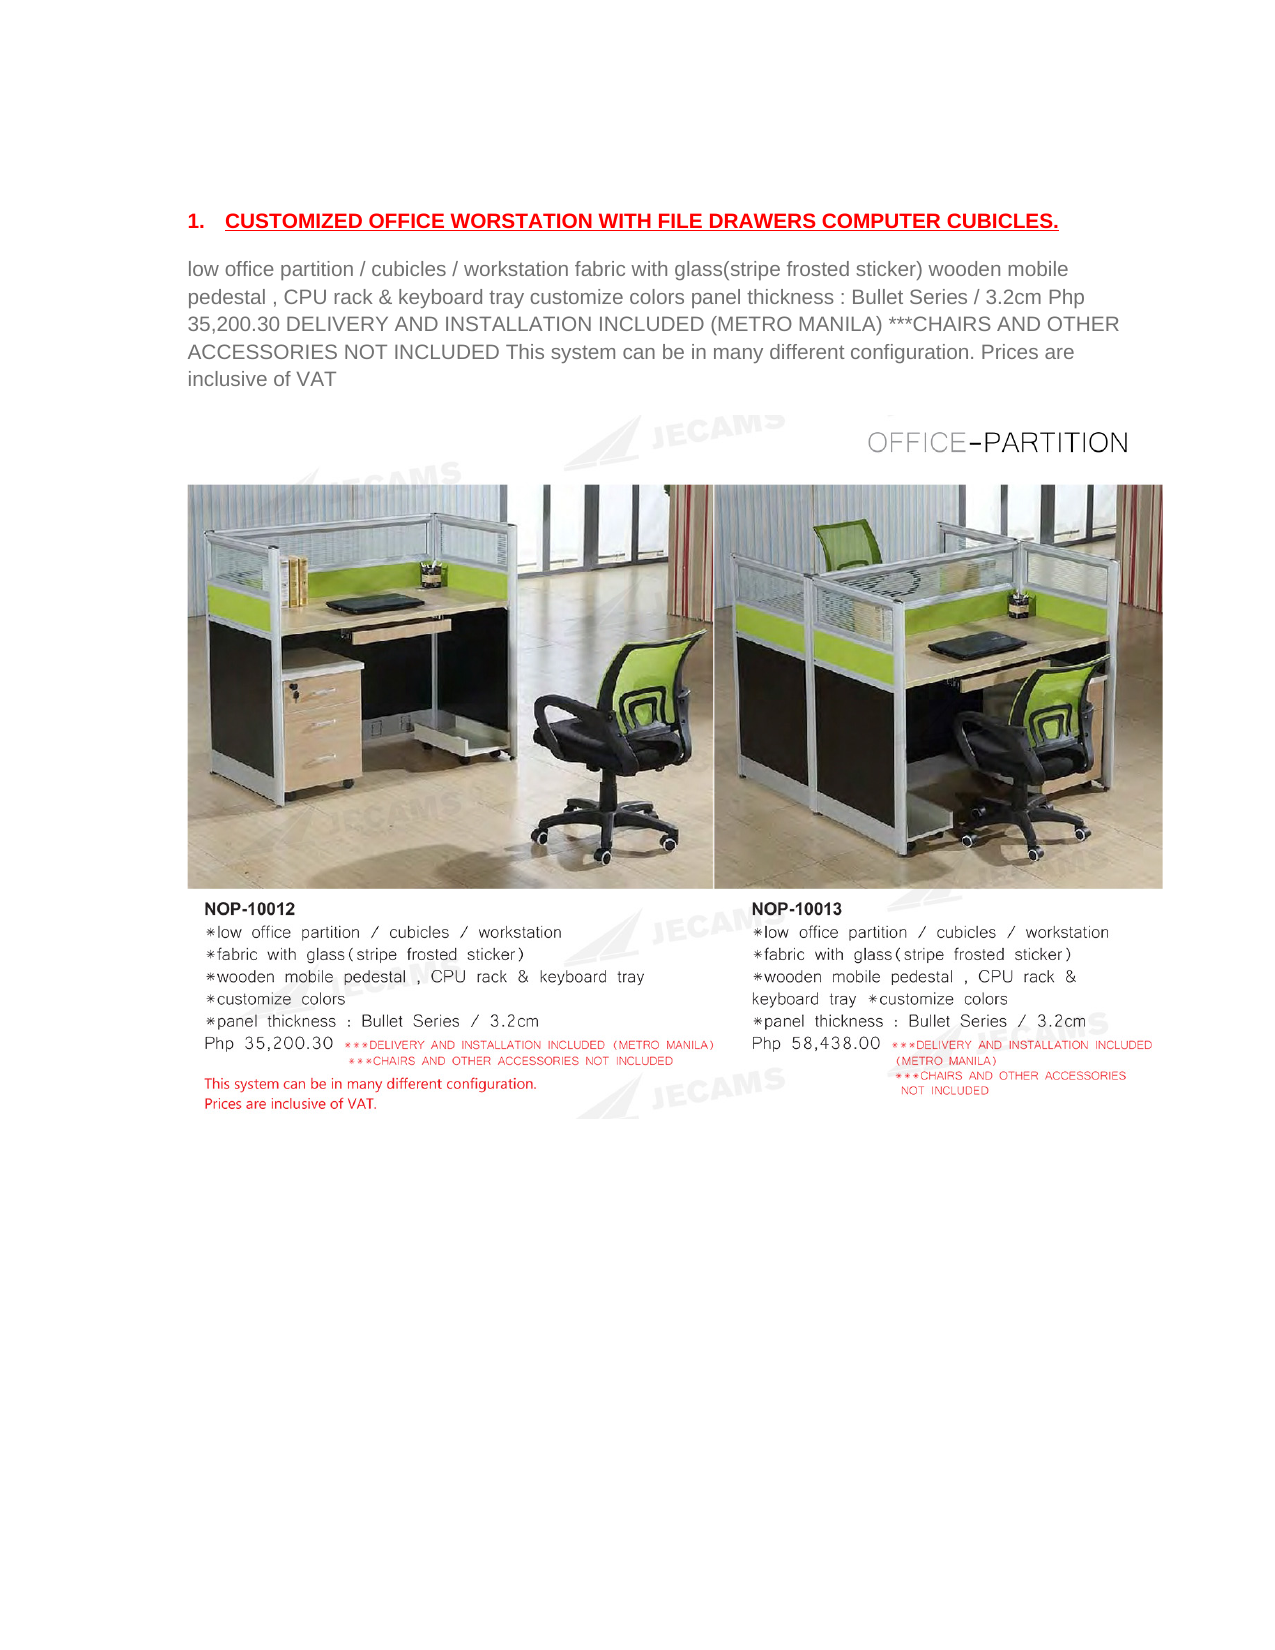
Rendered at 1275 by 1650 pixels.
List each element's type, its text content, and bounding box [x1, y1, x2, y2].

list CUSTOMIZED OFFICE WORSTATION WITH FILE DRAWERS COMPUTER CUBICLES. [187, 209, 1125, 233]
text low office partition / cubicles / workstation fabric with glass(stripe frosted sticker) wooden mobile pedestal , CPU rack & keyboard tray customize colors panel thickness : Bullet Series / 3.2cm Php 35,200.30 DELIVERY AND INSTALLATION INCLUDED (METRO MANILA) ***CHAIRS AND OTHER ACCESSORIES NOT INCLUDED This system can be in many different configuration. Prices are inclusive of VAT [187, 257, 1125, 391]
picture [187, 415, 1163, 1119]
